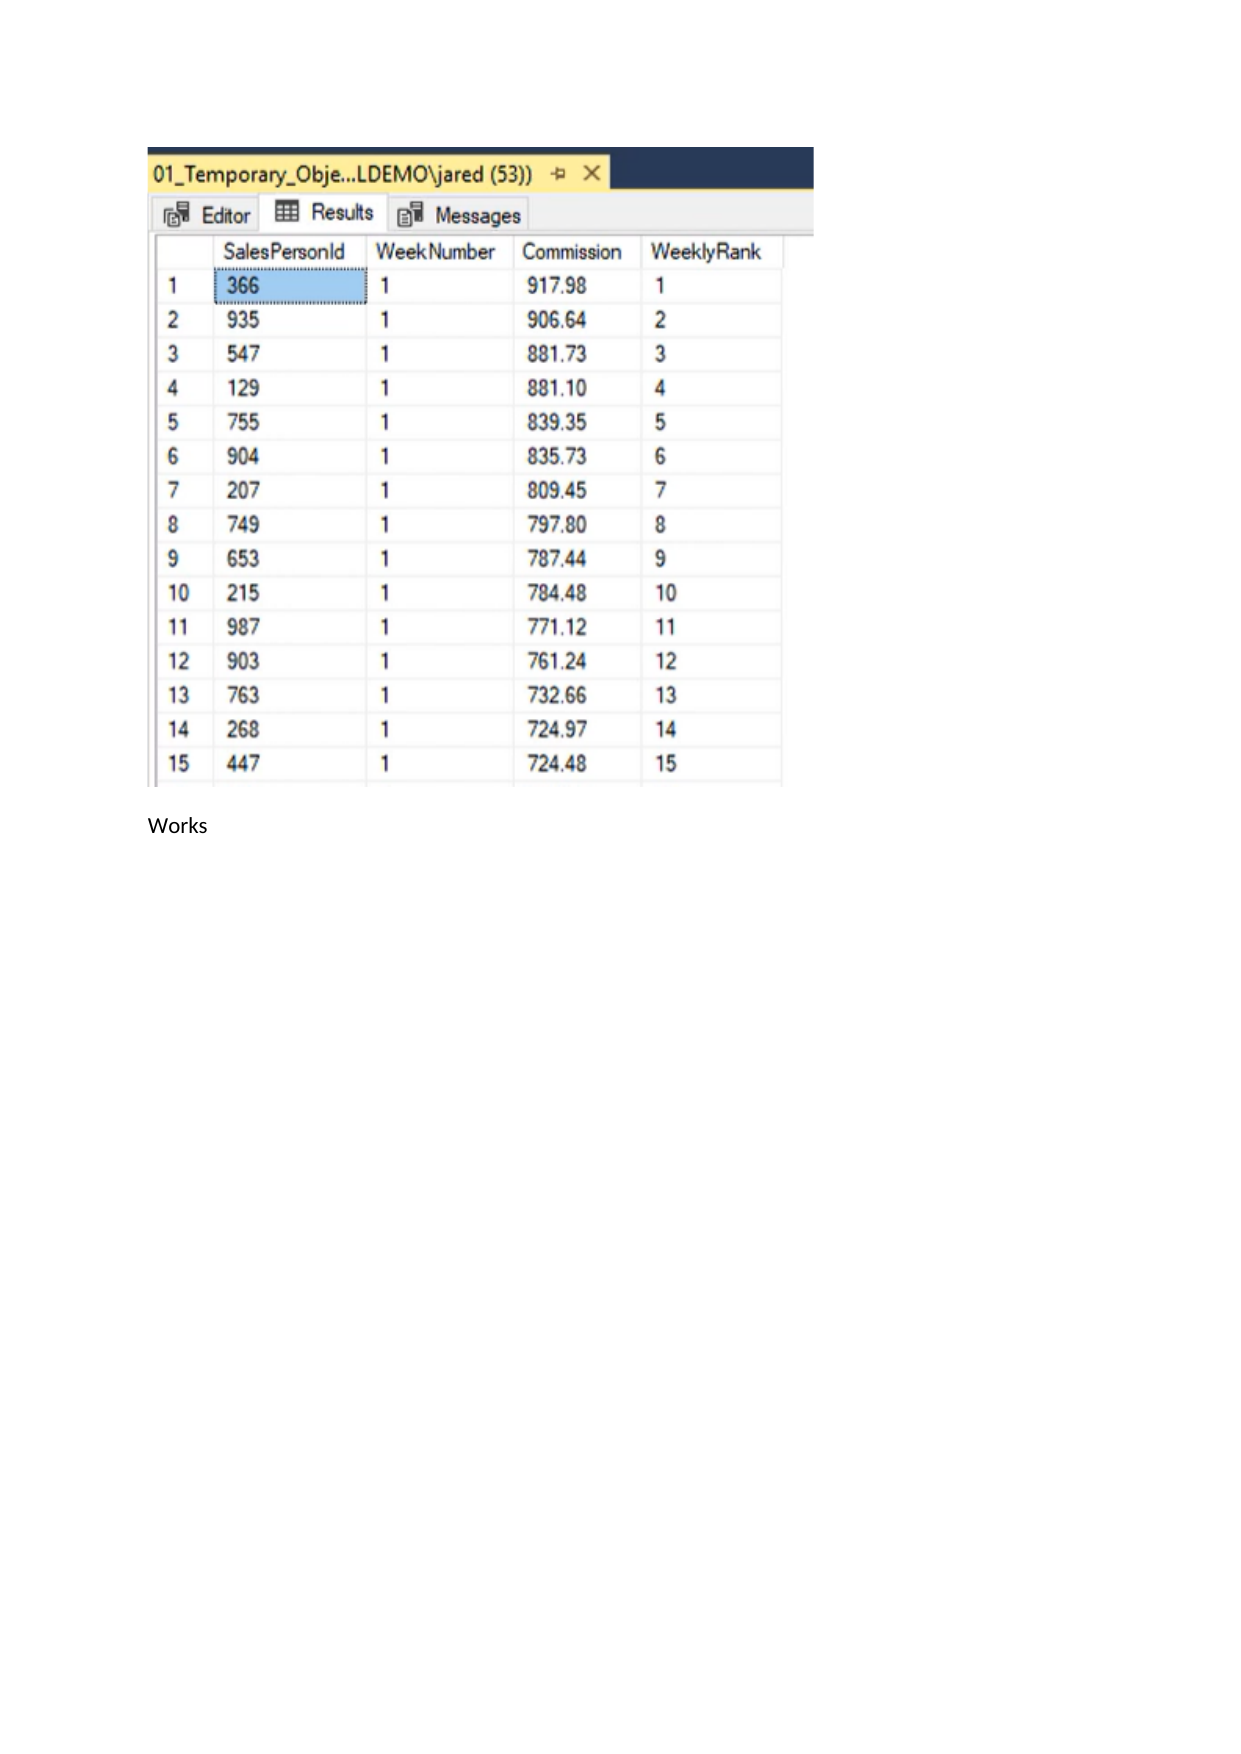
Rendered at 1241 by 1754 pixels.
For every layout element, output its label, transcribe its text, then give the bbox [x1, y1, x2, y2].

picture [147, 147, 814, 787]
text Works [148, 811, 1093, 839]
